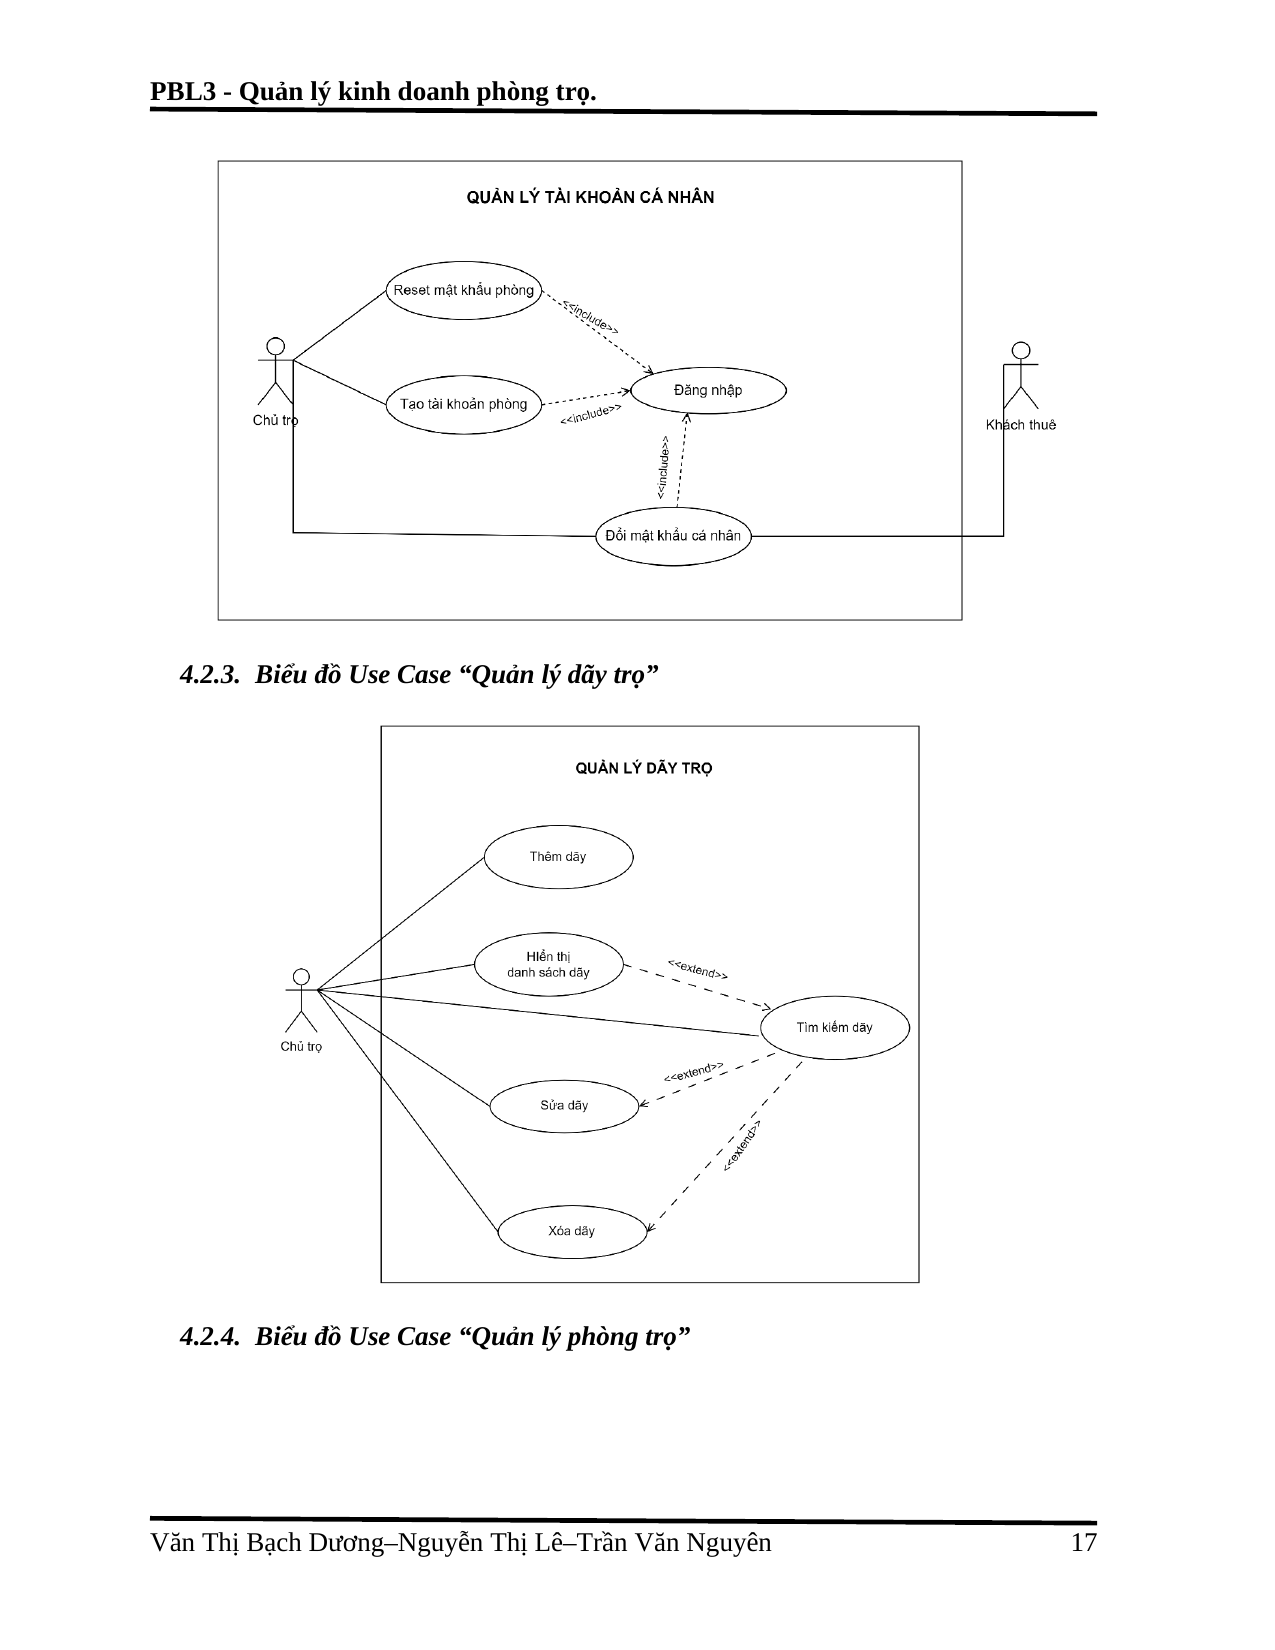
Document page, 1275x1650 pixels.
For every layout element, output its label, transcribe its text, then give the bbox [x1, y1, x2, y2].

list Biểu đồ Use Case “Quản lý phòng trọ” [180, 1319, 1125, 1351]
picture [206, 150, 1069, 633]
list Biểu đồ Use Case “Quản lý dãy trọ” [180, 658, 1125, 690]
picture [270, 715, 930, 1294]
